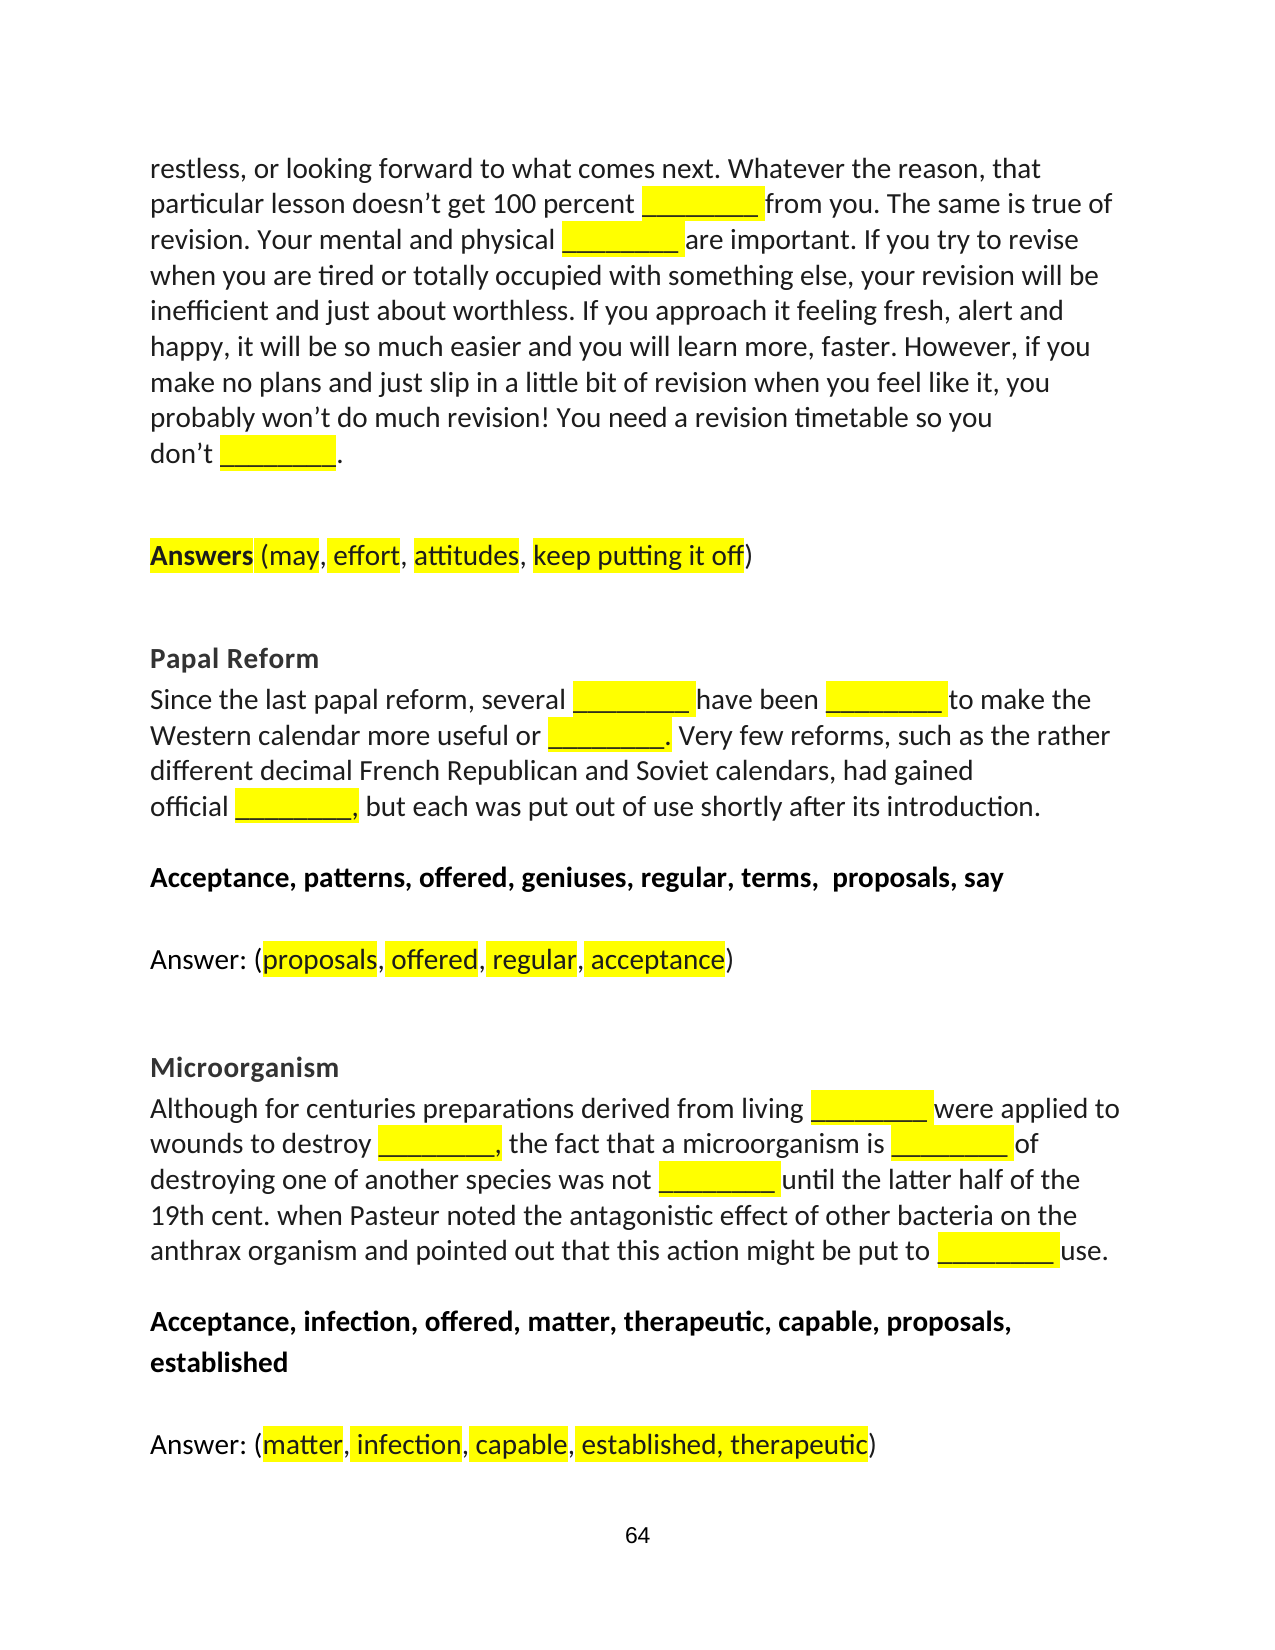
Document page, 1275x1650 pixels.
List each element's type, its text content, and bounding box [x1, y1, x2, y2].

text Since the last papal reform, several ________ have been ________ to make the Western calendar more useful or ________. Very few reforms, such as the rather different decimal French Republican and Soviet calendars, had gained official ________, but each was put out of use shortly after its introduction. [150, 681, 1125, 823]
text Answer: (matter, infection, capable, established, therapeutic) [150, 1426, 263, 1462]
text Answers (may, effort, attitudes, keep putting it off) [150, 537, 1125, 573]
subtitle Papal Reform [150, 640, 1125, 676]
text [150, 150, 1125, 471]
text Acceptance, infection, offered, matter, therapeutic, capable, proposals, established [150, 1303, 1125, 1380]
text Answer: (matter, infection, capable, established, therapeutic) [868, 1426, 1125, 1462]
text Acceptance, patterns, offered, geniuses, regular, terms, proposals, say [150, 859, 1125, 895]
subtitle Microorganism [150, 1049, 1125, 1084]
text Answer: (proposals, offered, regular, acceptance) [150, 941, 263, 977]
text Although for centuries preparations derived from living ________ were applied to wounds to destroy ________, the fact that a microorganism is ________ of destroying one of another species was not ________ until the latter half of the 19th cent. when Pasteur noted the antagonistic effect of other bacteria on the anthrax organism and pointed out that this action might be put to ________ use. [150, 1090, 1125, 1268]
text Answer: (proposals, offered, regular, acceptance) [725, 941, 1125, 977]
